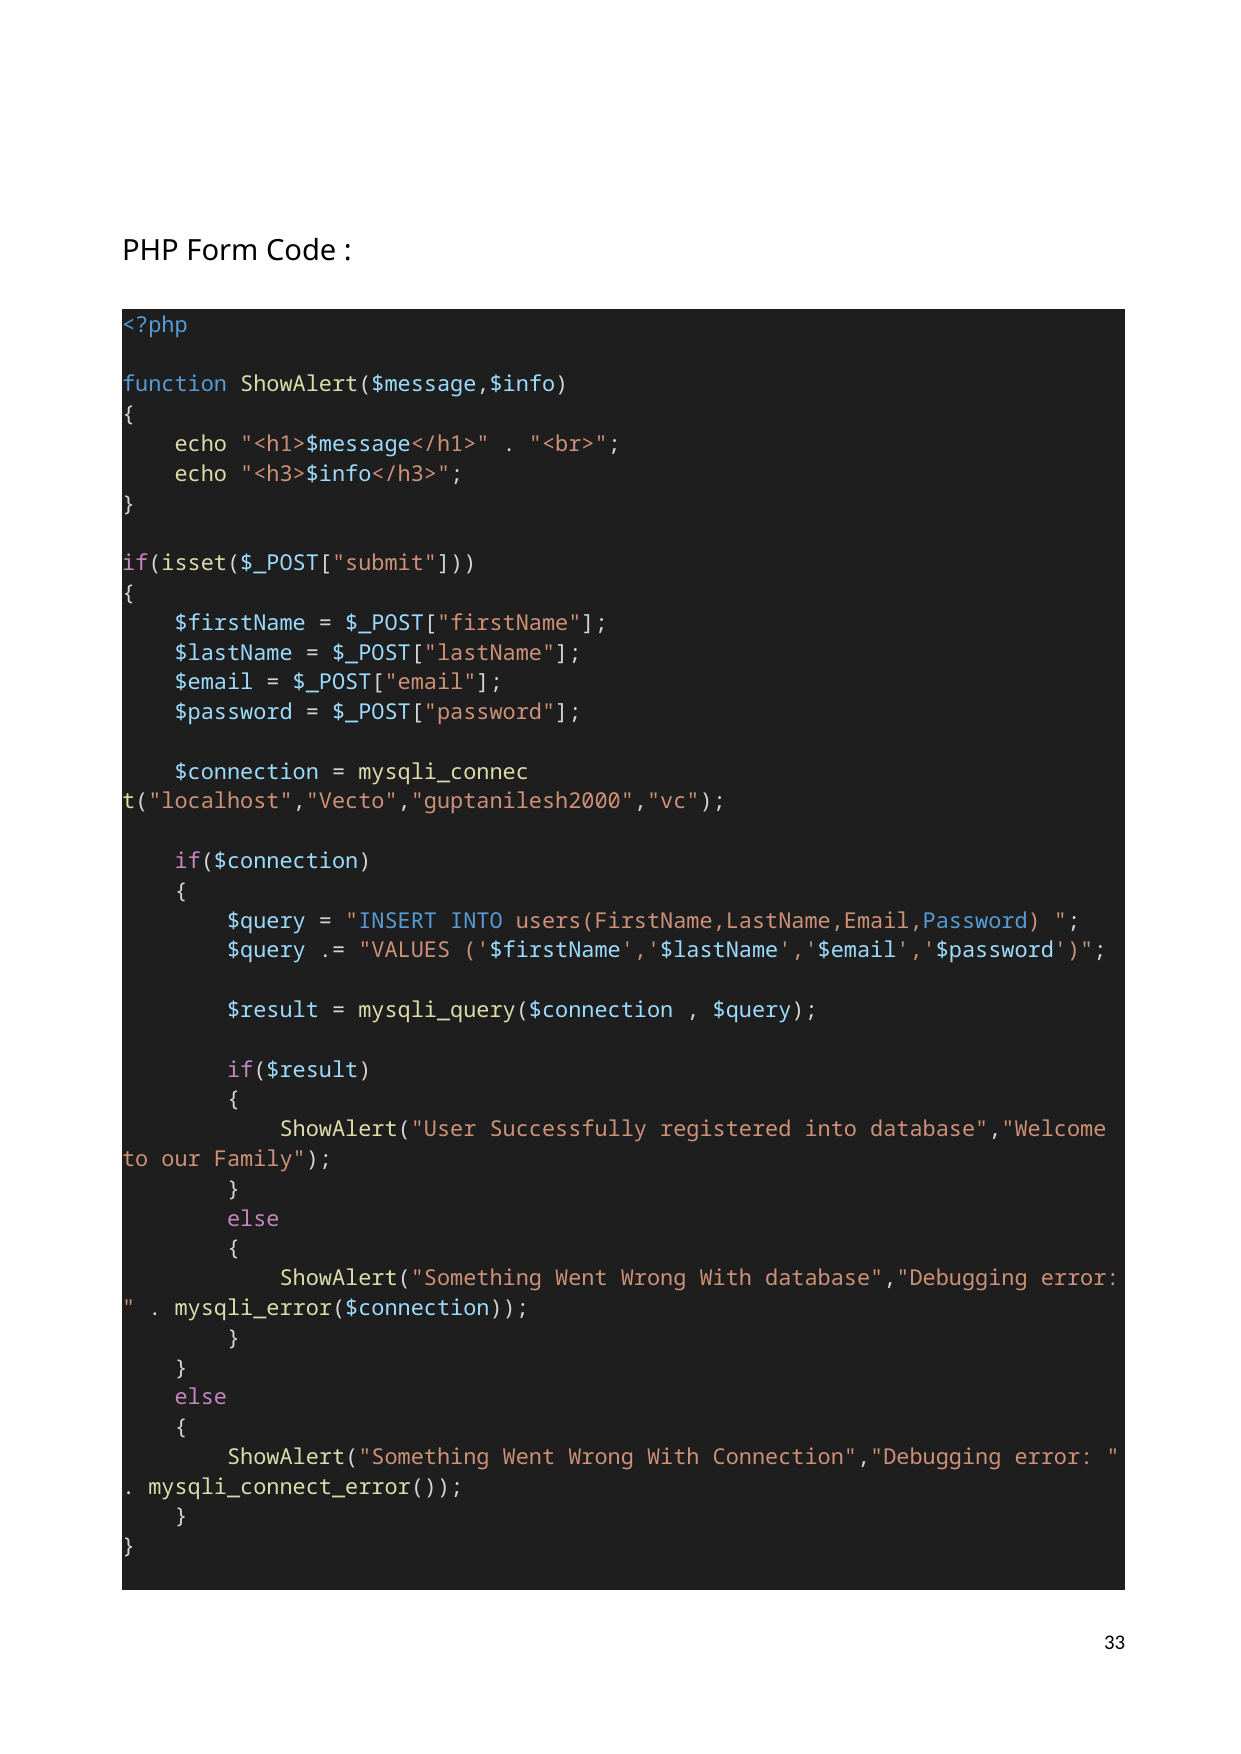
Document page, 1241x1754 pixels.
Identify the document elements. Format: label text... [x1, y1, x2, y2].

text ShowAlert("Something Went Wrong With Connection","Debugging error: " . mysqli_connect_error()); [122, 1441, 1125, 1500]
text if($result) [122, 1053, 1125, 1083]
text $lastName = $_POST["lastName"]; [122, 636, 1125, 666]
text else [122, 1381, 1125, 1411]
text } [122, 1500, 1125, 1530]
text ShowAlert("Something Went Wrong With database","Debugging error: " . mysqli_error($connection)); [122, 1262, 1125, 1322]
text { [122, 1411, 1125, 1441]
text { [122, 875, 1125, 904]
text $query = "INSERT INTO users(FirstName,LastName,Email,Password) "; [122, 904, 1125, 934]
text $connection = mysqli_connect("localhost","Vecto","guptanilesh2000","vc"); [122, 756, 1125, 815]
text $password = $_POST["password"]; [122, 696, 1125, 726]
text else [122, 1202, 1125, 1232]
text $email = $_POST["email"]; [122, 666, 1125, 696]
text } [122, 487, 1125, 517]
text { [122, 1083, 1125, 1113]
text if($connection) [122, 845, 1125, 875]
text if(isset($_POST["submit"])) [122, 547, 1125, 577]
text } [122, 1351, 1125, 1381]
text echo "<h1>$message</h1>" . "<br>"; [122, 428, 1125, 458]
text } [122, 1173, 1125, 1202]
text function ShowAlert($message,$info) [122, 368, 1125, 398]
text $result = mysqli_query($connection , $query); [122, 994, 1125, 1024]
text } [122, 1322, 1125, 1351]
text ShowAlert("User Successfully registered into database","Welcome to our Family"); [122, 1113, 1125, 1173]
text } [122, 1530, 1125, 1560]
text $firstName = $_POST["firstName"]; [122, 607, 1125, 636]
text <?php [122, 309, 1125, 338]
text PHP Form Code : [122, 229, 1125, 269]
text { [122, 577, 1125, 607]
text echo "<h3>$info</h3>"; [122, 458, 1125, 487]
text { [122, 1232, 1125, 1262]
text $query .= "VALUES ('$firstName','$lastName','$email','$password')"; [122, 934, 1125, 964]
text { [122, 398, 1125, 428]
